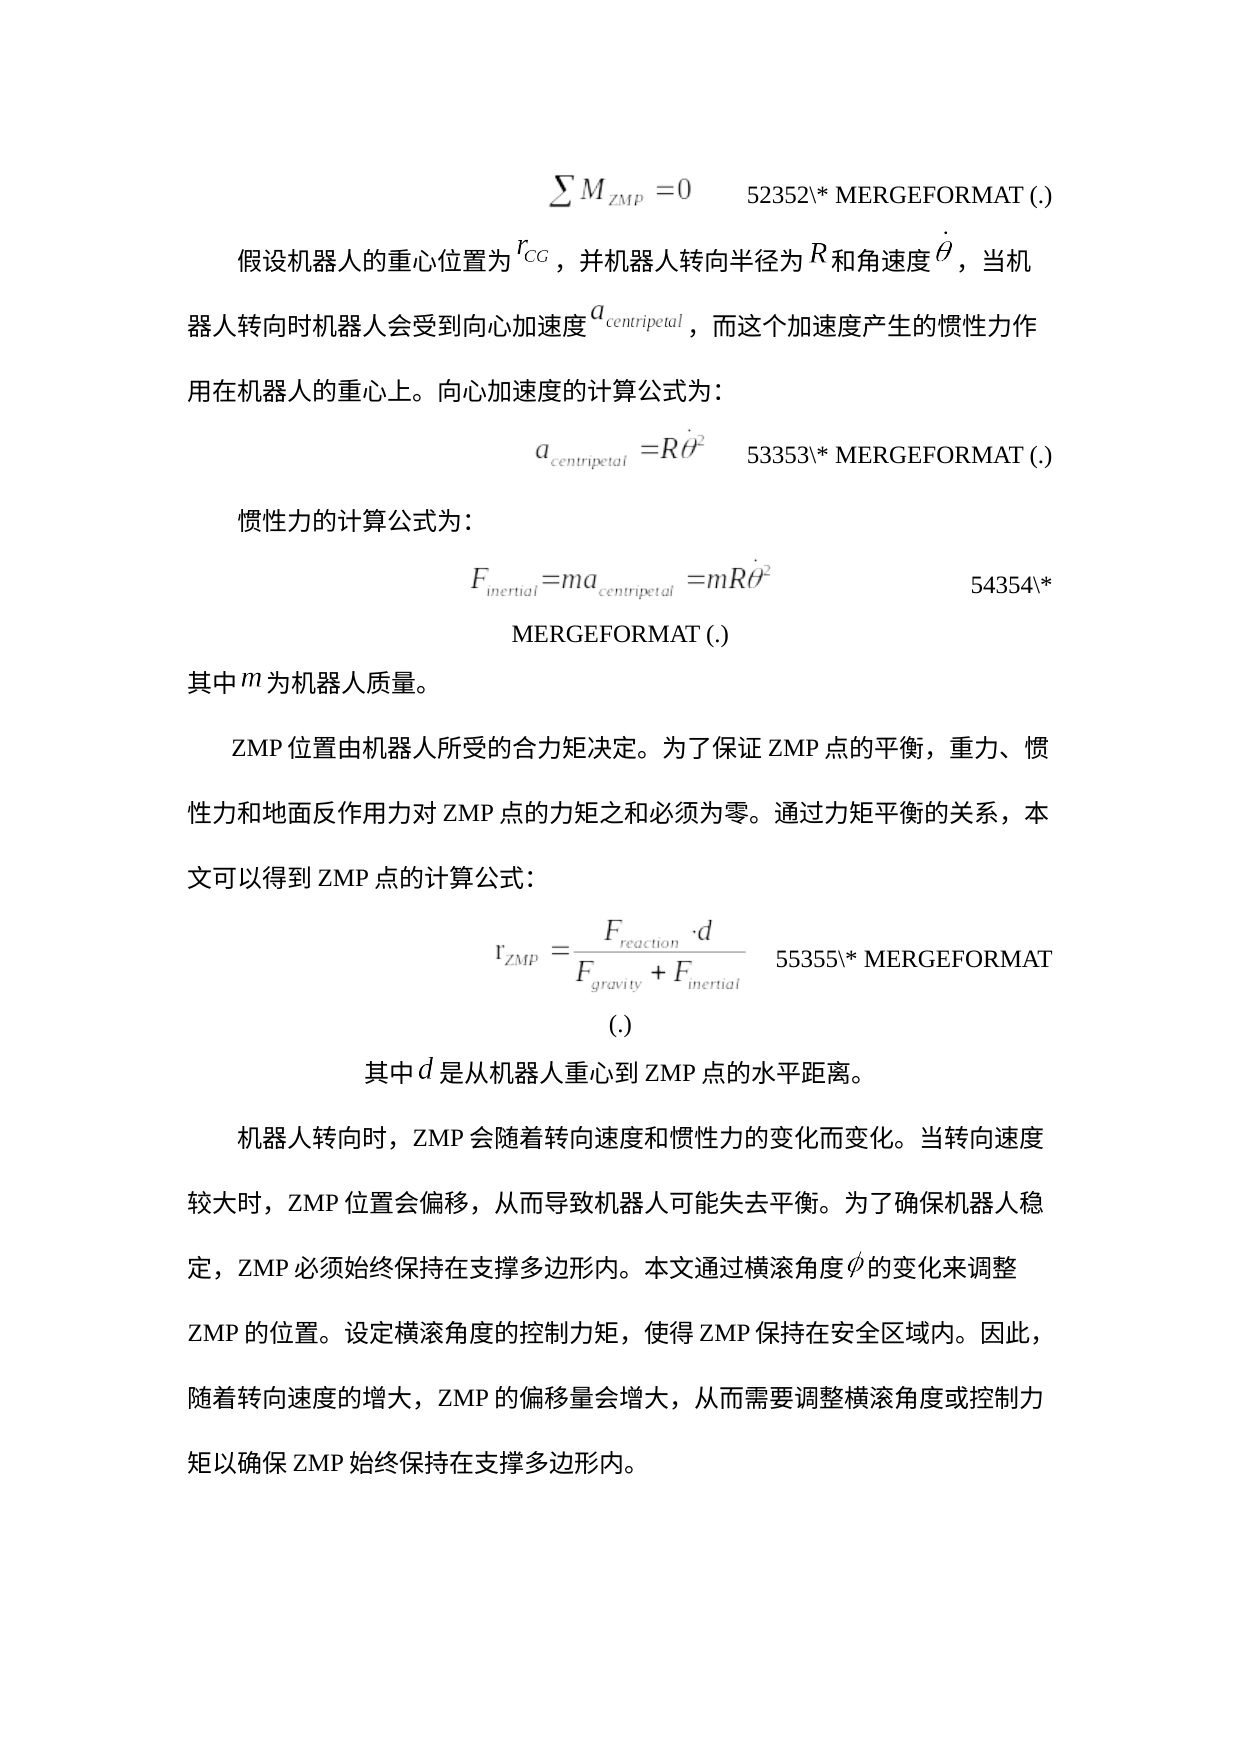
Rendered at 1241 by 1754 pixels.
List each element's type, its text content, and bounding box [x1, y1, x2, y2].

text 机器人转向时，ZMP会随着转向速度和惯性力的变化而变化。当转向速度较大时，ZMP位置会偏移，从而导致机器人可能失去平衡。为了确保机器人稳定，ZMP必须始终保持在支撑多边形内。本文通过横滚角度的变化来调整ZMP的位置。设定横滚角度的控制力矩，使得ZMP保持在安全区域内。因此，随着转向速度的增大，ZMP的偏移量会增大，从而需要调整横滚角度或控制力矩以确保ZMP始终保持在支撑多边形内。 [187, 1104, 1053, 1494]
text ZMP位置由机器人所受的合力矩决定。为了保证ZMP点的平衡，重力、惯性力和地面反作用力对ZMP点的力矩之和必须为零。通过力矩平衡的关系，本文可以得到ZMP点的计算公式： [187, 714, 1053, 909]
text 惯性力的计算公式为： [187, 487, 1053, 552]
text 其中是从机器人重心到ZMP点的水平距离。 [187, 1039, 1053, 1104]
text 假设机器人的重心位置为，并机器人转向半径为和角速度，当机器人转向时机器人会受到向心加速度，而这个加速度产生的惯性力作用在机器人的重心上。向心加速度的计算公式为： [187, 227, 1053, 422]
text 其中为机器人质量。 [187, 649, 1053, 714]
